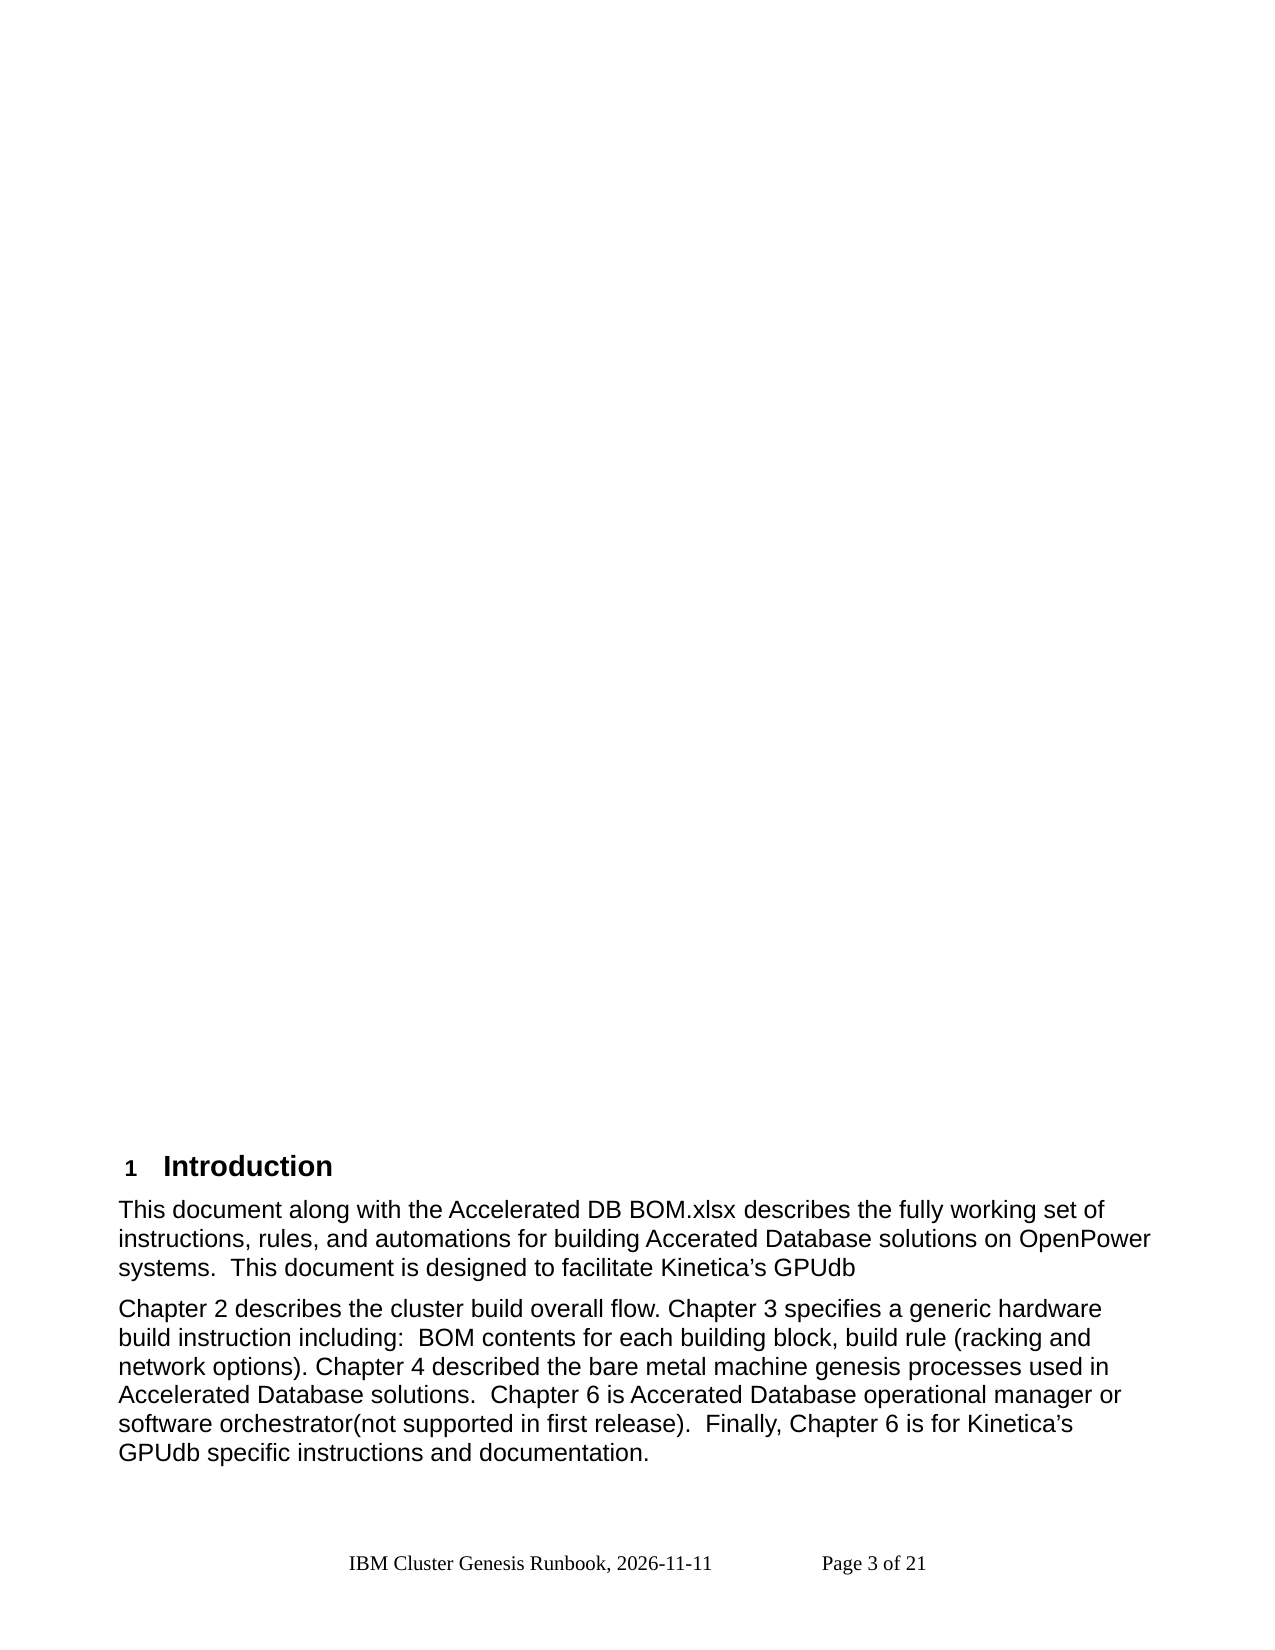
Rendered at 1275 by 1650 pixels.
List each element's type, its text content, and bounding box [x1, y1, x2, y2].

subtitle Introduction [118, 1149, 1157, 1183]
text This document along with the Accelerated DB BOM.xlsx describes the fully working set of instructions, rules, and automations for building Accerated Database solutions on OpenPower systems. This document is designed to facilitate Kinetica’s GPUdb [118, 1195, 1157, 1282]
text Chapter 2 describes the cluster build overall flow. Chapter 3 specifies a generic hardware build instruction including: BOM contents for each building block, build rule (racking and network options). Chapter 4 described the bare metal machine genesis processes used in Accelerated Database solutions. Chapter 6 is Accerated Database operational manager or software orchestrator(not supported in first release). Finally, Chapter 6 is for Kinetica’s GPUdb specific instructions and documentation. [118, 1294, 1157, 1467]
